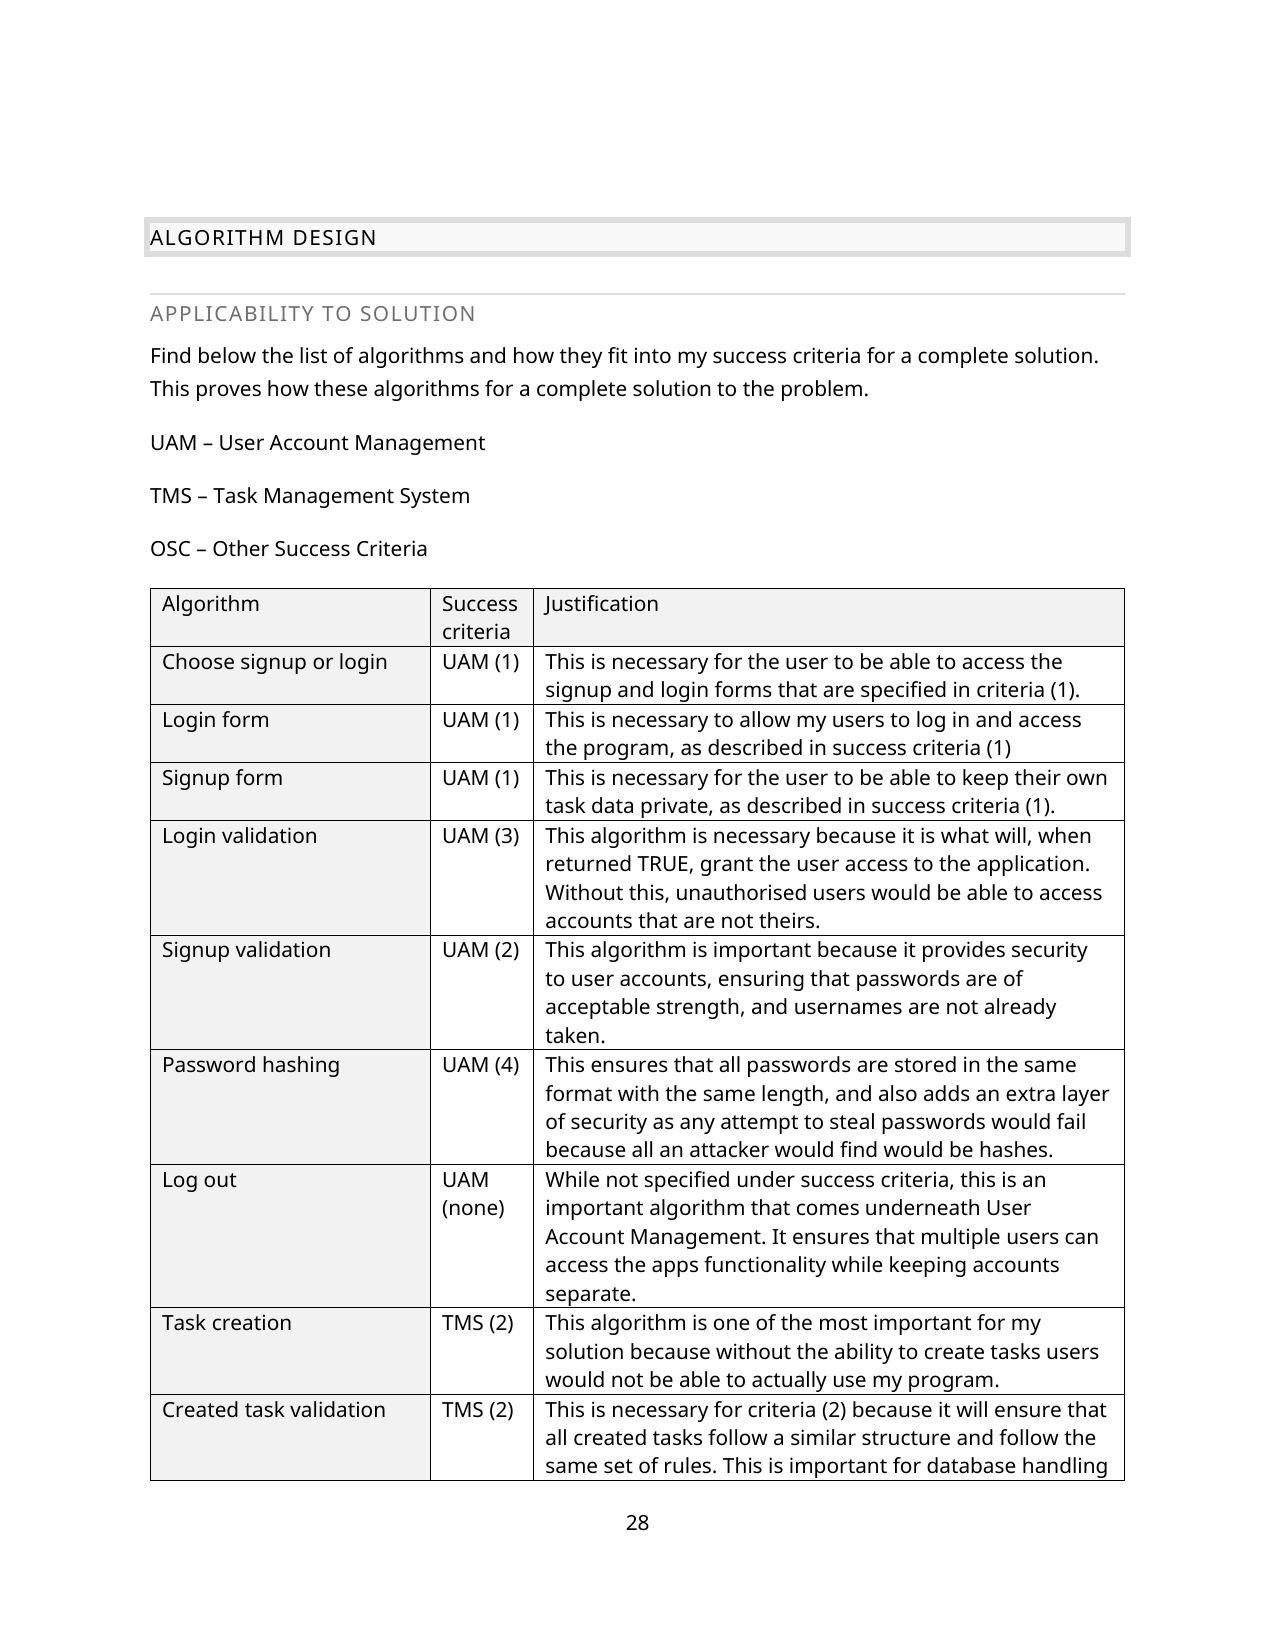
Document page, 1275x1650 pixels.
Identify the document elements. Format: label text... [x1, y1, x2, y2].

table_header Justification [534, 589, 1124, 646]
table_cell This algorithm is necessary because it is what will, when returned TRUE, grant the user access to the application. Without this, unauthorised users would be able to access accounts that are not theirs. [534, 821, 1124, 934]
table_cell This is necessary for the user to be able to access the signup and login forms that are specified in criteria (1). [534, 647, 1124, 704]
table_cell UAM (1) [431, 705, 533, 762]
text TMS – Task Management System [150, 481, 1125, 509]
table_cell UAM (1) [431, 763, 533, 820]
table_cell Signup validation [151, 936, 430, 1049]
subtitle Applicability to solution [150, 295, 1125, 327]
table_cell Password hashing [151, 1050, 430, 1164]
table_cell While not specified under success criteria, this is an important algorithm that comes underneath User Account Management. It ensures that multiple users can access the apps functionality while keeping accounts separate. [534, 1165, 1124, 1307]
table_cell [151, 1395, 430, 1480]
table_cell Signup form [151, 763, 430, 820]
table_cell This is necessary for the user to be able to keep their own task data private, as described in success criteria (1). [534, 763, 1124, 820]
table_cell UAM (3) [431, 821, 533, 934]
table_cell This algorithm is one of the most important for my solution because without the ability to create tasks users would not be able to actually use my program. [534, 1308, 1124, 1394]
table_cell UAM (2) [431, 936, 533, 1049]
table_cell Task creation [151, 1308, 430, 1394]
table_cell This algorithm is important because it provides security to user accounts, ensuring that passwords are of acceptable strength, and usernames are not already taken. [534, 936, 1124, 1049]
table_cell Login validation [151, 821, 430, 934]
table_header Algorithm [151, 589, 430, 646]
subtitle Algorithm Design [150, 223, 1125, 251]
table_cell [534, 1395, 1124, 1480]
table_cell This ensures that all passwords are stored in the same format with the same length, and also adds an extra layer of security as any attempt to steal passwords would fail because all an attacker would find would be hashes. [534, 1050, 1124, 1164]
text UAM – User Account Management [150, 428, 1125, 456]
table_header Success criteria [431, 589, 533, 646]
table_cell TMS (2) [431, 1395, 533, 1480]
text OSC – Other Success Criteria [150, 534, 1125, 563]
table_cell This is necessary to allow my users to log in and access the program, as described in success criteria (1) [534, 705, 1124, 762]
table_cell UAM (1) [431, 647, 533, 704]
table_cell Login form [151, 705, 430, 762]
table_cell UAM (none) [431, 1165, 533, 1307]
table_cell TMS (2) [431, 1308, 533, 1394]
table_cell UAM (4) [431, 1050, 533, 1164]
text Find below the list of algorithms and how they fit into my success criteria for a complete solution. This proves how these algorithms for a complete solution to the problem. [150, 342, 1125, 403]
table_cell Log out [151, 1165, 430, 1307]
table_cell Choose signup or login [151, 647, 430, 704]
